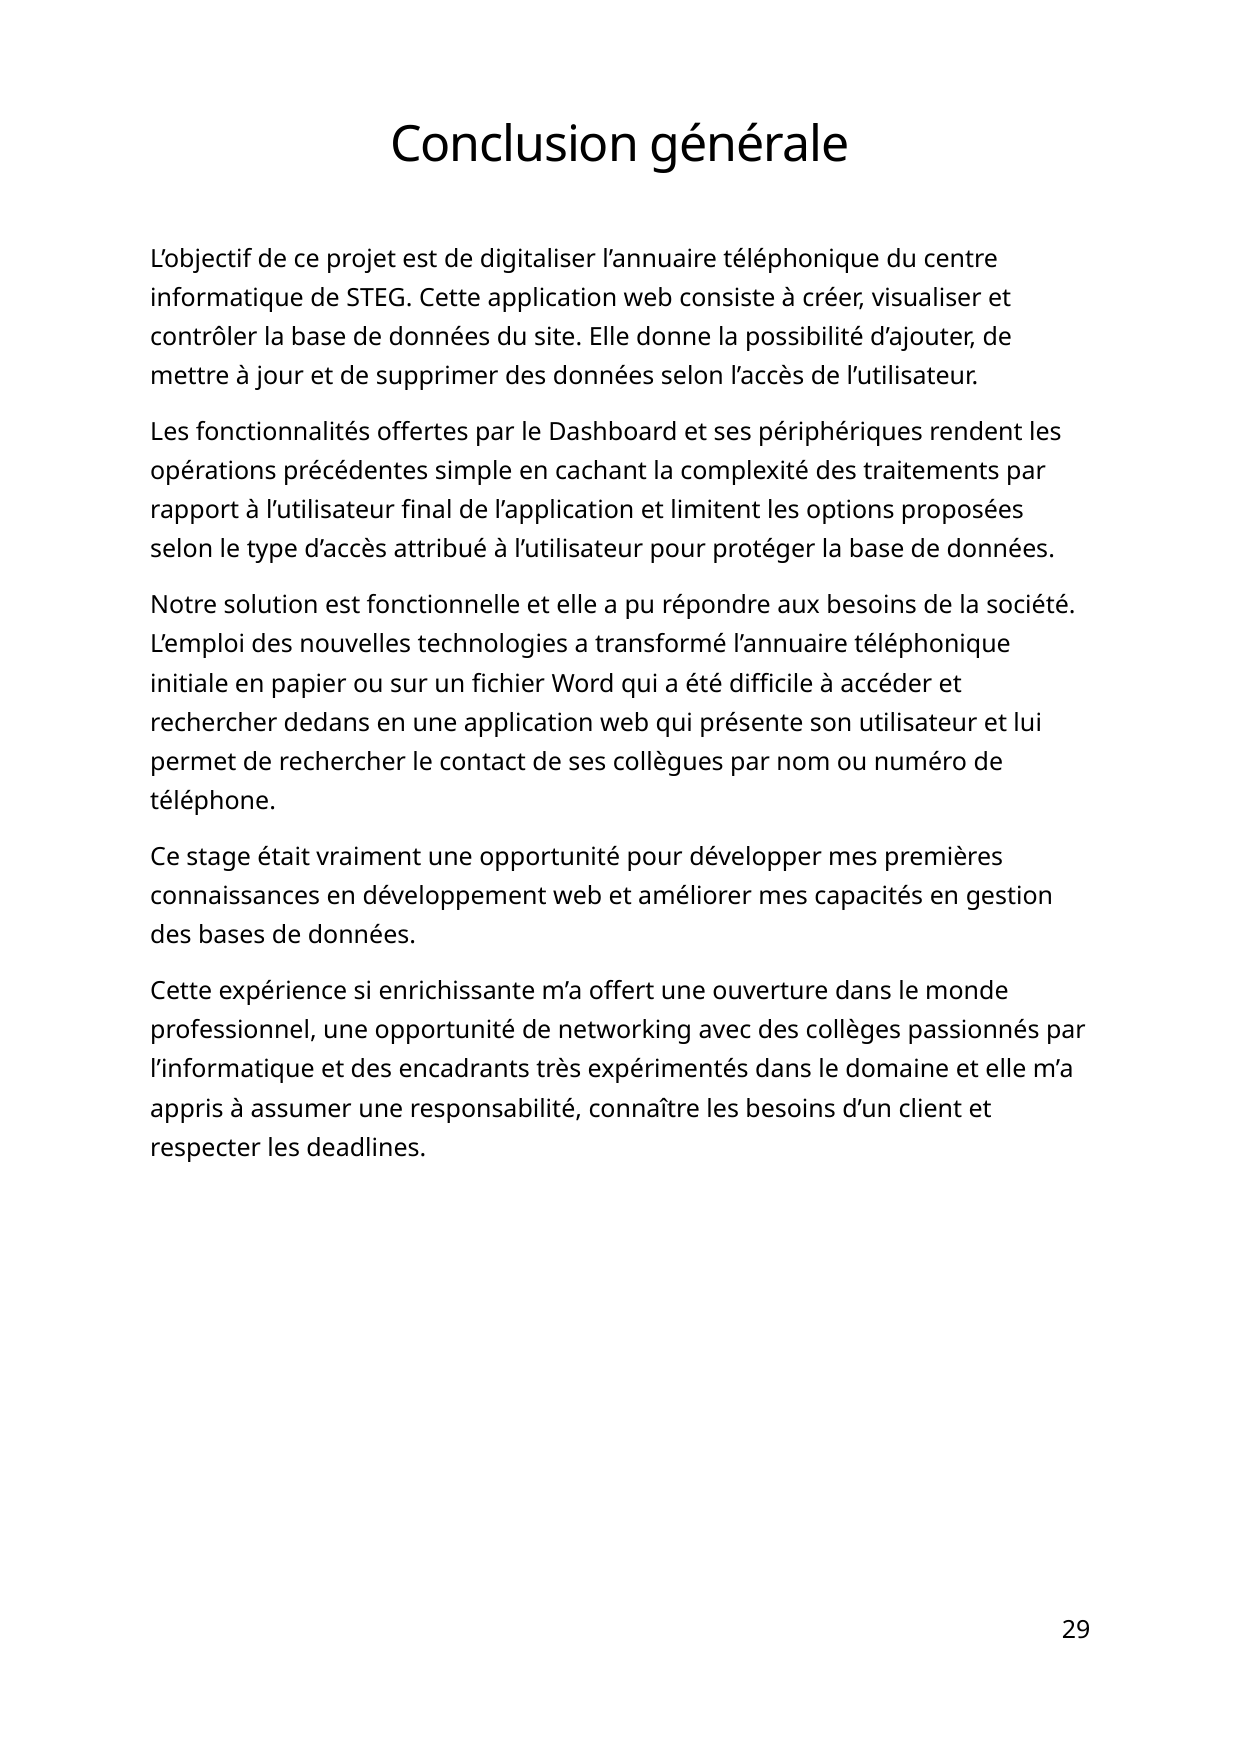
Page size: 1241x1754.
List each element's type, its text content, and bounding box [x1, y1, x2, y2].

text L’objectif de ce projet est de digitaliser l’annuaire téléphonique du centre informatique de STEG. Cette application web consiste à créer, visualiser et contrôler la base de données du site. Elle donne la possibilité d’ajouter, de mettre à jour et de supprimer des données selon l’accès de l’utilisateur. [150, 240, 1090, 392]
text Cette expérience si enrichissante m’a offert une ouverture dans le monde professionnel, une opportunité de networking avec des collèges passionnés par l’informatique et des encadrants très expérimentés dans le domaine et elle m’a appris à assumer une responsabilité, connaître les besoins d’un client et respecter les deadlines. [150, 973, 1090, 1163]
text Notre solution est fonctionnelle et elle a pu répondre aux besoins de la société. L’emploi des nouvelles technologies a transformé l’annuaire téléphonique initiale en papier ou sur un fichier Word qui a été difficile à accéder et rechercher dedans en une application web qui présente son utilisateur et lui permet de rechercher le contact de ses collègues par nom ou numéro de téléphone. [150, 587, 1090, 817]
title Conclusion générale [150, 108, 1090, 176]
text Ce stage était vraiment une opportunité pour développer mes premières connaissances en développement web et améliorer mes capacités en gestion des bases de données. [150, 838, 1090, 951]
text Les fonctionnalités offertes par le Dashboard et ses périphériques rendent les opérations précédentes simple en cachant la complexité des traitements par rapport à l’utilisateur final de l’application et limitent les options proposées selon le type d’accès attribué à l’utilisateur pour protéger la base de données. [150, 413, 1090, 565]
